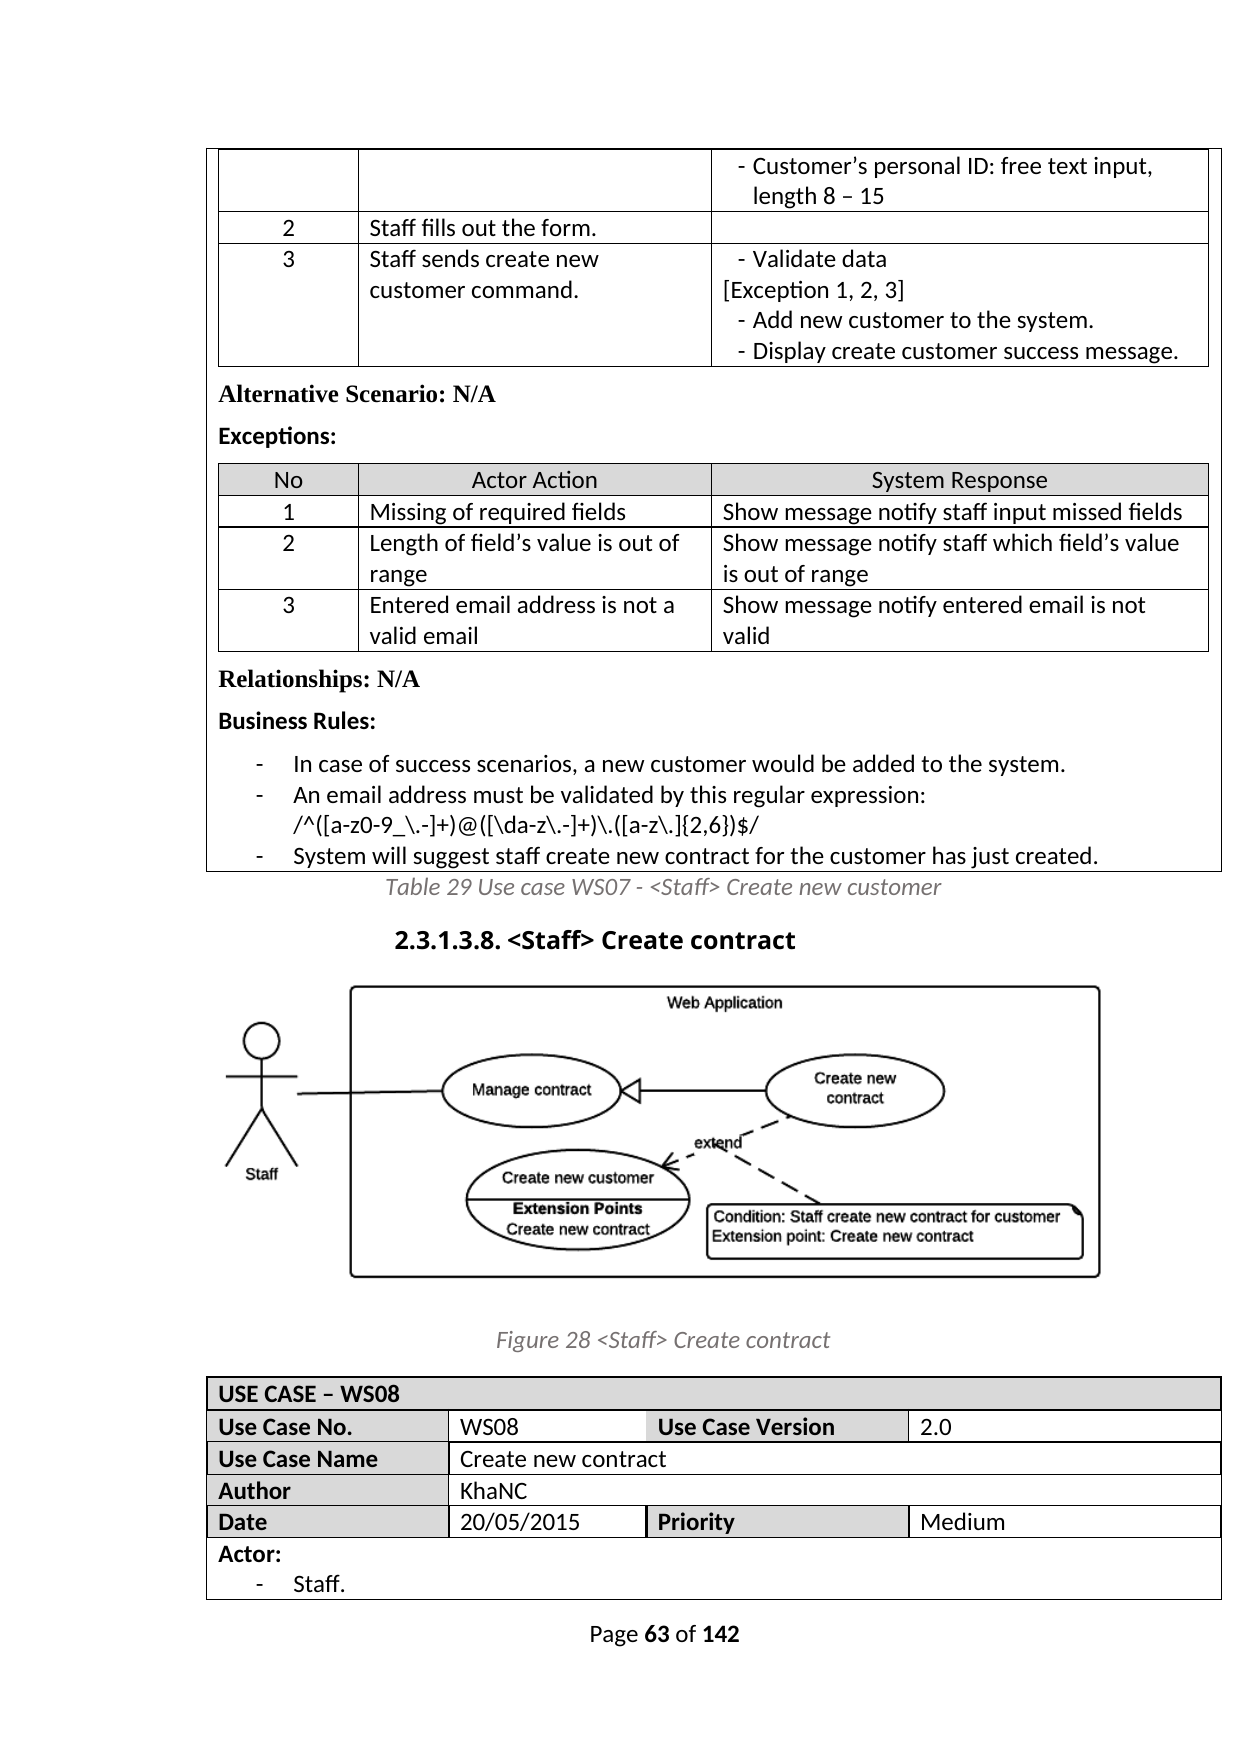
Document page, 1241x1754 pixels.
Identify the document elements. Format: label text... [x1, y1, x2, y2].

table_cell Priority [648, 1506, 908, 1537]
table_cell 2.0 [909, 1411, 1221, 1441]
table_cell 20/05/2015 [450, 1506, 645, 1537]
picture [207, 959, 1122, 1306]
table_cell Use Case No. [207, 1411, 448, 1441]
table_header USE CASE – WS08 [208, 1378, 1220, 1409]
table_cell Date [208, 1506, 448, 1537]
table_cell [207, 149, 1221, 871]
text Figure 28 <Staff> Create contract [207, 1325, 1122, 1355]
text Table 29 Use case WS07 - <Staff> Create new customer [207, 872, 1122, 902]
subtitle <Staff> Create contract [394, 923, 1122, 957]
table_cell Author [207, 1475, 448, 1505]
table_cell KhaNC [449, 1475, 1221, 1505]
table_cell Medium [910, 1506, 1220, 1537]
table_cell Use Case Name [208, 1442, 448, 1474]
table_cell Create new contract [450, 1443, 1220, 1474]
table_cell Use Case Version [646, 1411, 908, 1441]
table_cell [207, 1538, 1221, 1599]
table_cell WS08 [449, 1411, 646, 1441]
